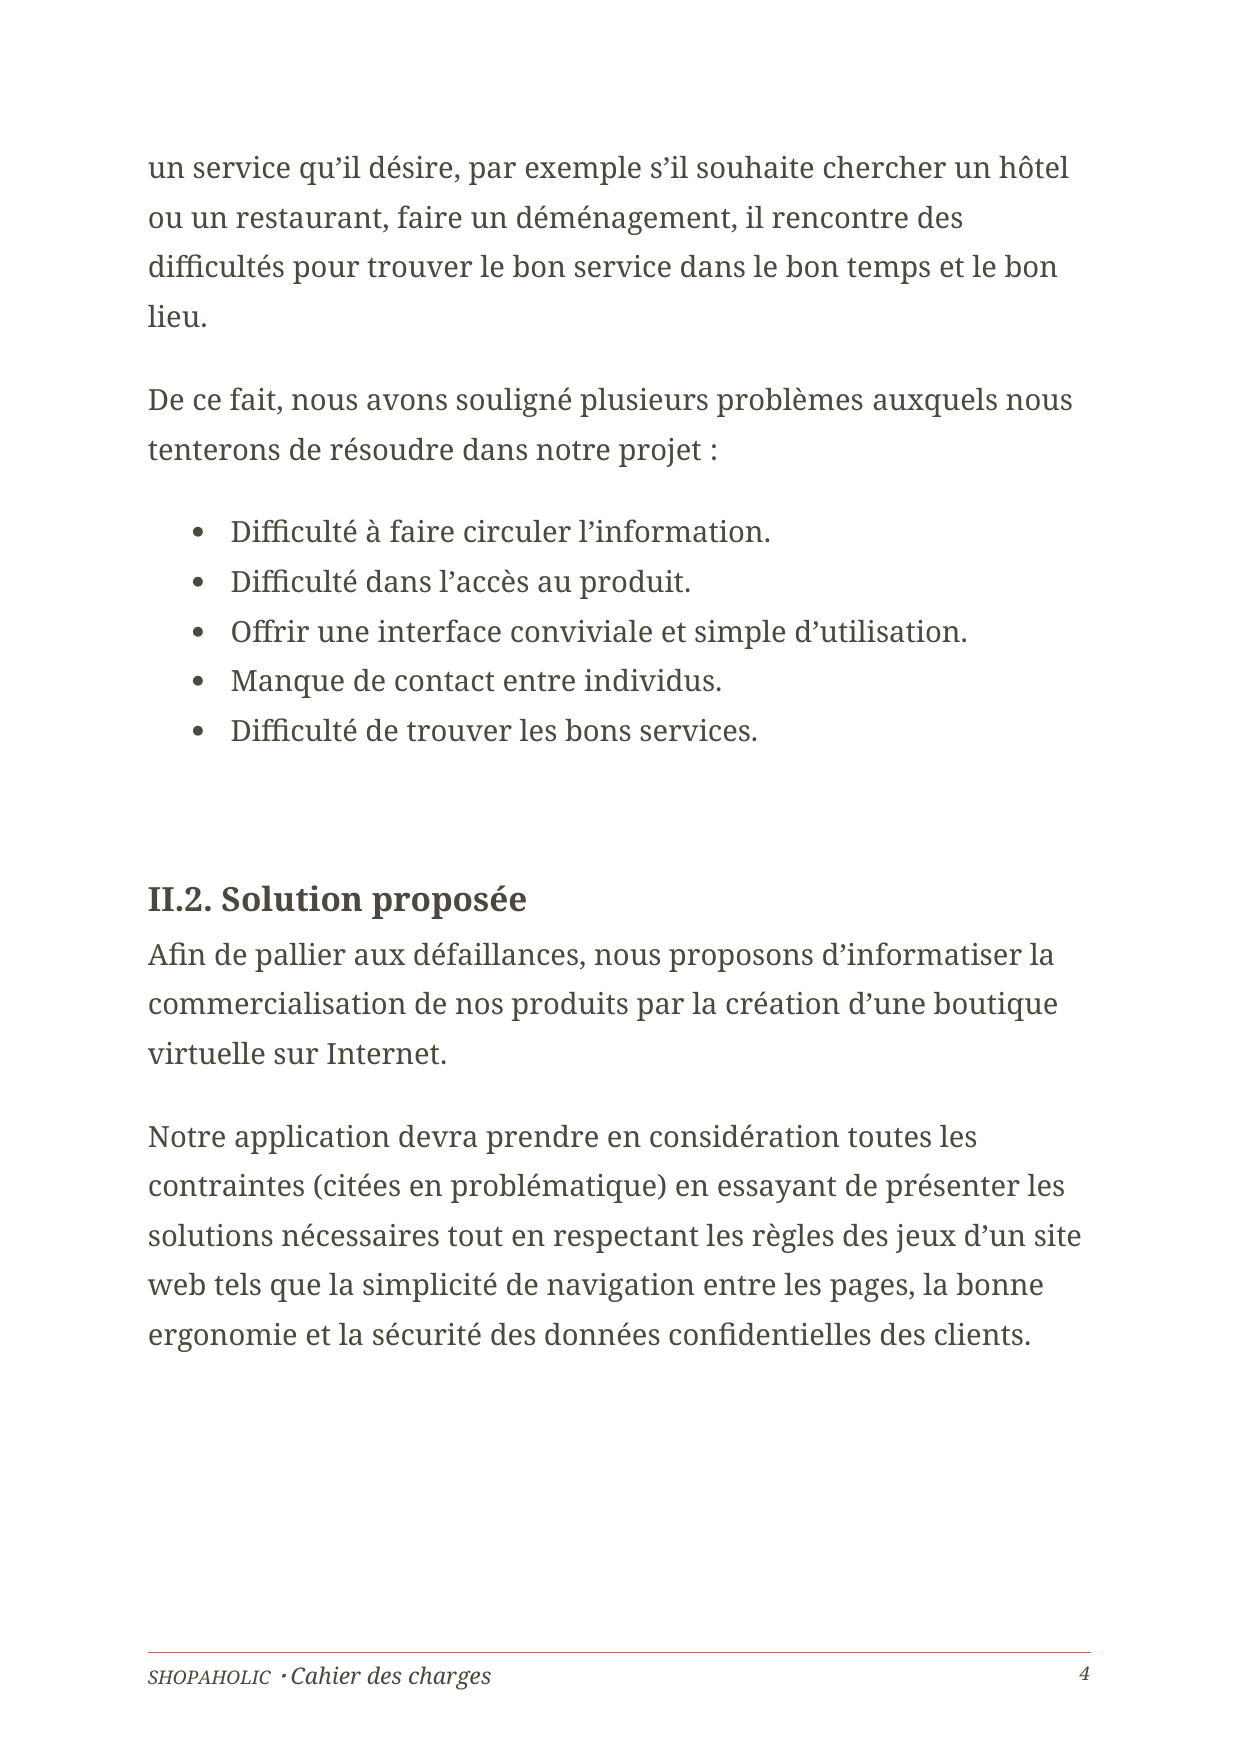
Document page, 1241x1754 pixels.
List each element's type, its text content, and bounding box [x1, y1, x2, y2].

list Manque de contact entre individus. [193, 661, 1093, 700]
list Difficulté dans l’accès au produit. [193, 561, 1093, 601]
text Notre application devra prendre en considération toutes les contraintes (citées en problématique) en essayant de présenter les solutions nécessaires tout en respectant les règles des jeux d’un site web tels que la simplicité de navigation entre les pages, la bonne ergonomie et la sécurité des données confidentielles des clients. [148, 1116, 1093, 1354]
list Difficulté à faire circuler l’information. [193, 512, 1093, 551]
list Difficulté de trouver les bons services. [193, 710, 1093, 750]
text Afin de pallier aux défaillances, nous proposons d’informatiser la commercialisation de nos produits par la création d’une boutique virtuelle sur Internet. [148, 934, 1093, 1073]
text De ce fait, nous avons souligné plusieurs problèmes auxquels nous tenterons de résoudre dans notre projet : [148, 379, 1093, 468]
subtitle II.2. Solution proposée [148, 876, 1093, 921]
list Offrir une interface conviviale et simple d’utilisation. [193, 611, 1093, 651]
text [148, 148, 1093, 336]
